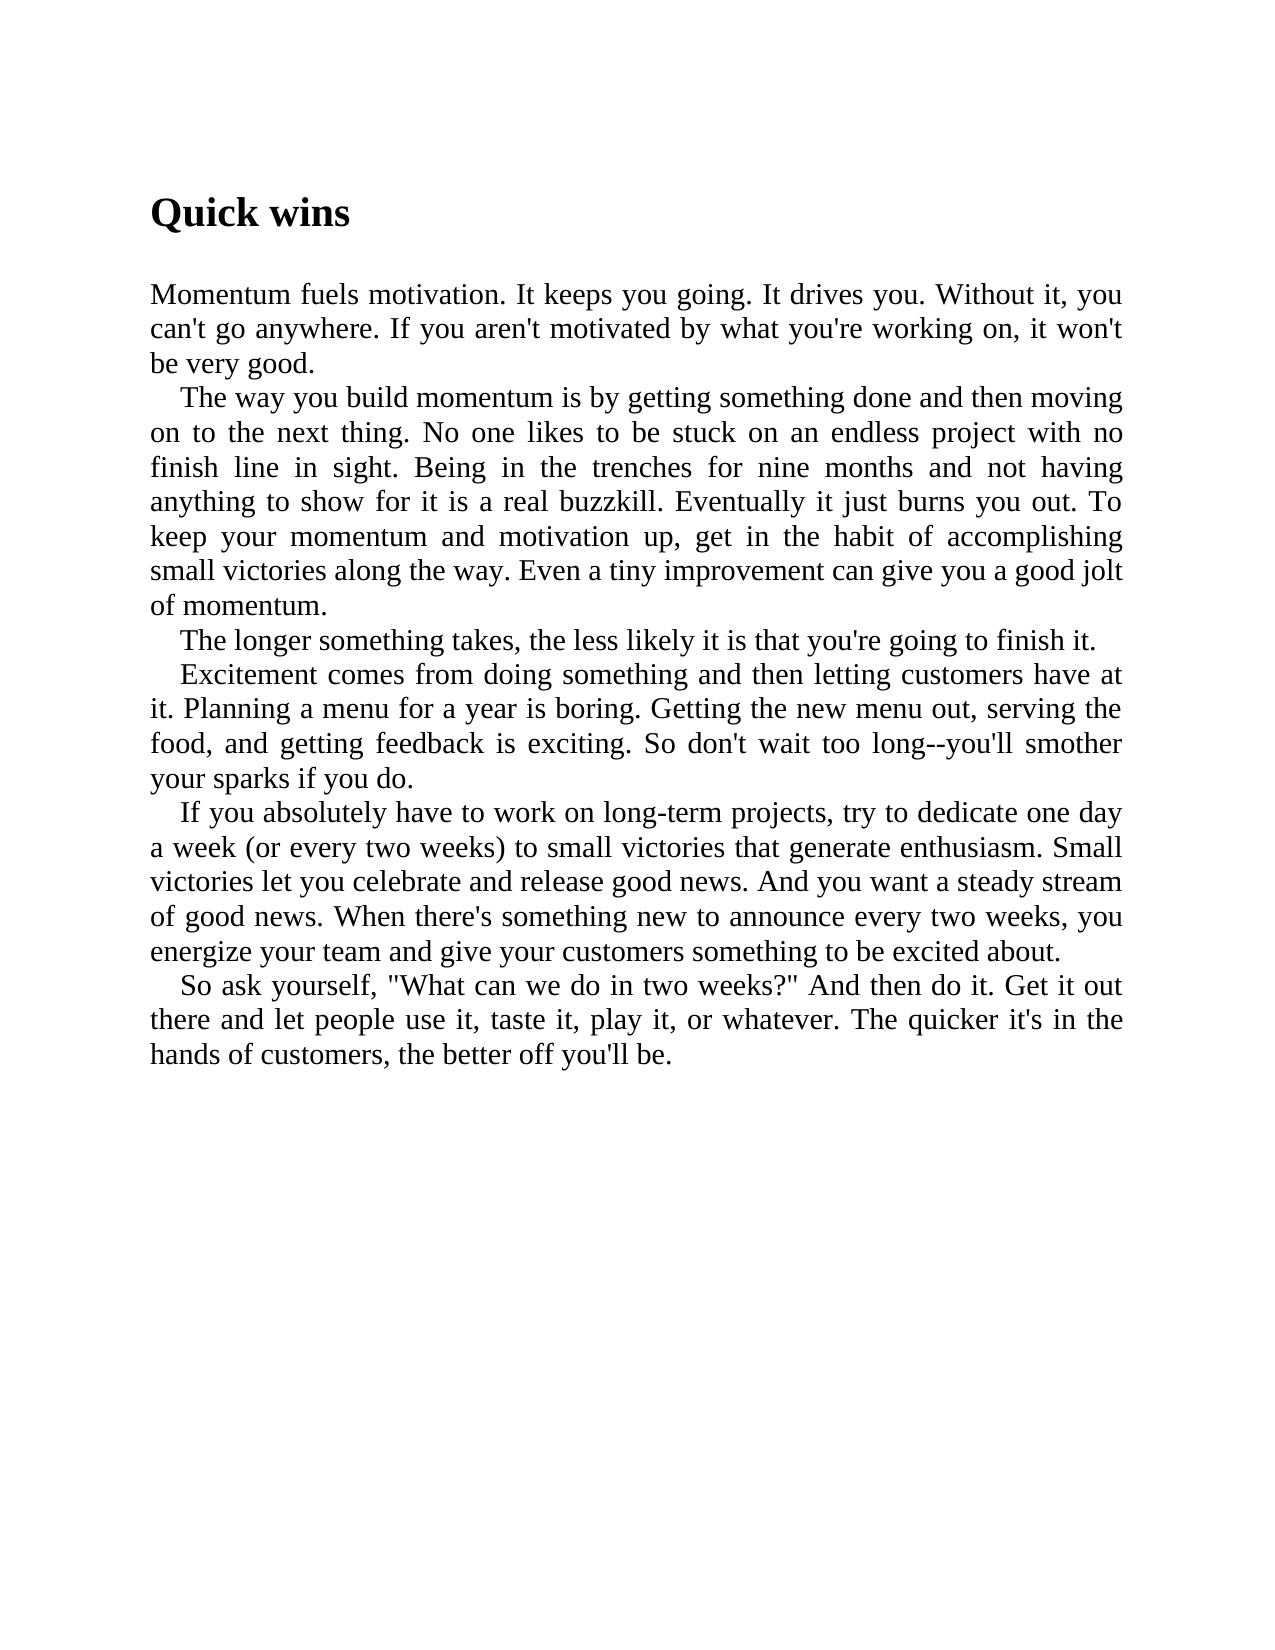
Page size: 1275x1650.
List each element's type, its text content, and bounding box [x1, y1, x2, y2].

text Quick wins [150, 193, 1127, 235]
text Momentum fuels motivation. It keeps you going. It drives you. Without it, you can't go anywhere. If you aren't motivated by what you're working on, it won't be very good. [150, 277, 1125, 380]
text Excitement comes from doing something and then letting customers have at it. Planning a menu for a year is boring. Getting the new menu out, serving the food, and getting feedback is exciting. So don't wait too long--you'll smother your sparks if you do. [150, 657, 1124, 795]
text The way you build momentum is by getting something done and then moving on to the next thing. No one likes to be stuck on an endless project with no finish line in sight. Being in the trenches for nine months and not having anything to show for it is a real buzzkill. Eventually it just burns you out. To keep your momentum and motivation up, get in the habit of accomplishing small victories along the way. Even a tiny improvement can give you a good jolt of momentum. [150, 380, 1125, 622]
text If you absolutely have to work on long-term projects, try to dedicate one day a week (or every two weeks) to small victories that generate enthusiasm. Small victories let you celebrate and release good news. And you want a steady stream of good news. When there's something new to announce every two weeks, you energize your team and give your customers something to be excited about. [150, 795, 1125, 968]
text The longer something takes, the less likely it is that you're going to finish it. [150, 627, 1127, 657]
text So ask yourself, "What can we do in two weeks?" And then do it. Get it out there and let people use it, taste it, play it, or whatever. The quicker it's in the hands of customers, the better off you'll be. [150, 968, 1125, 1071]
